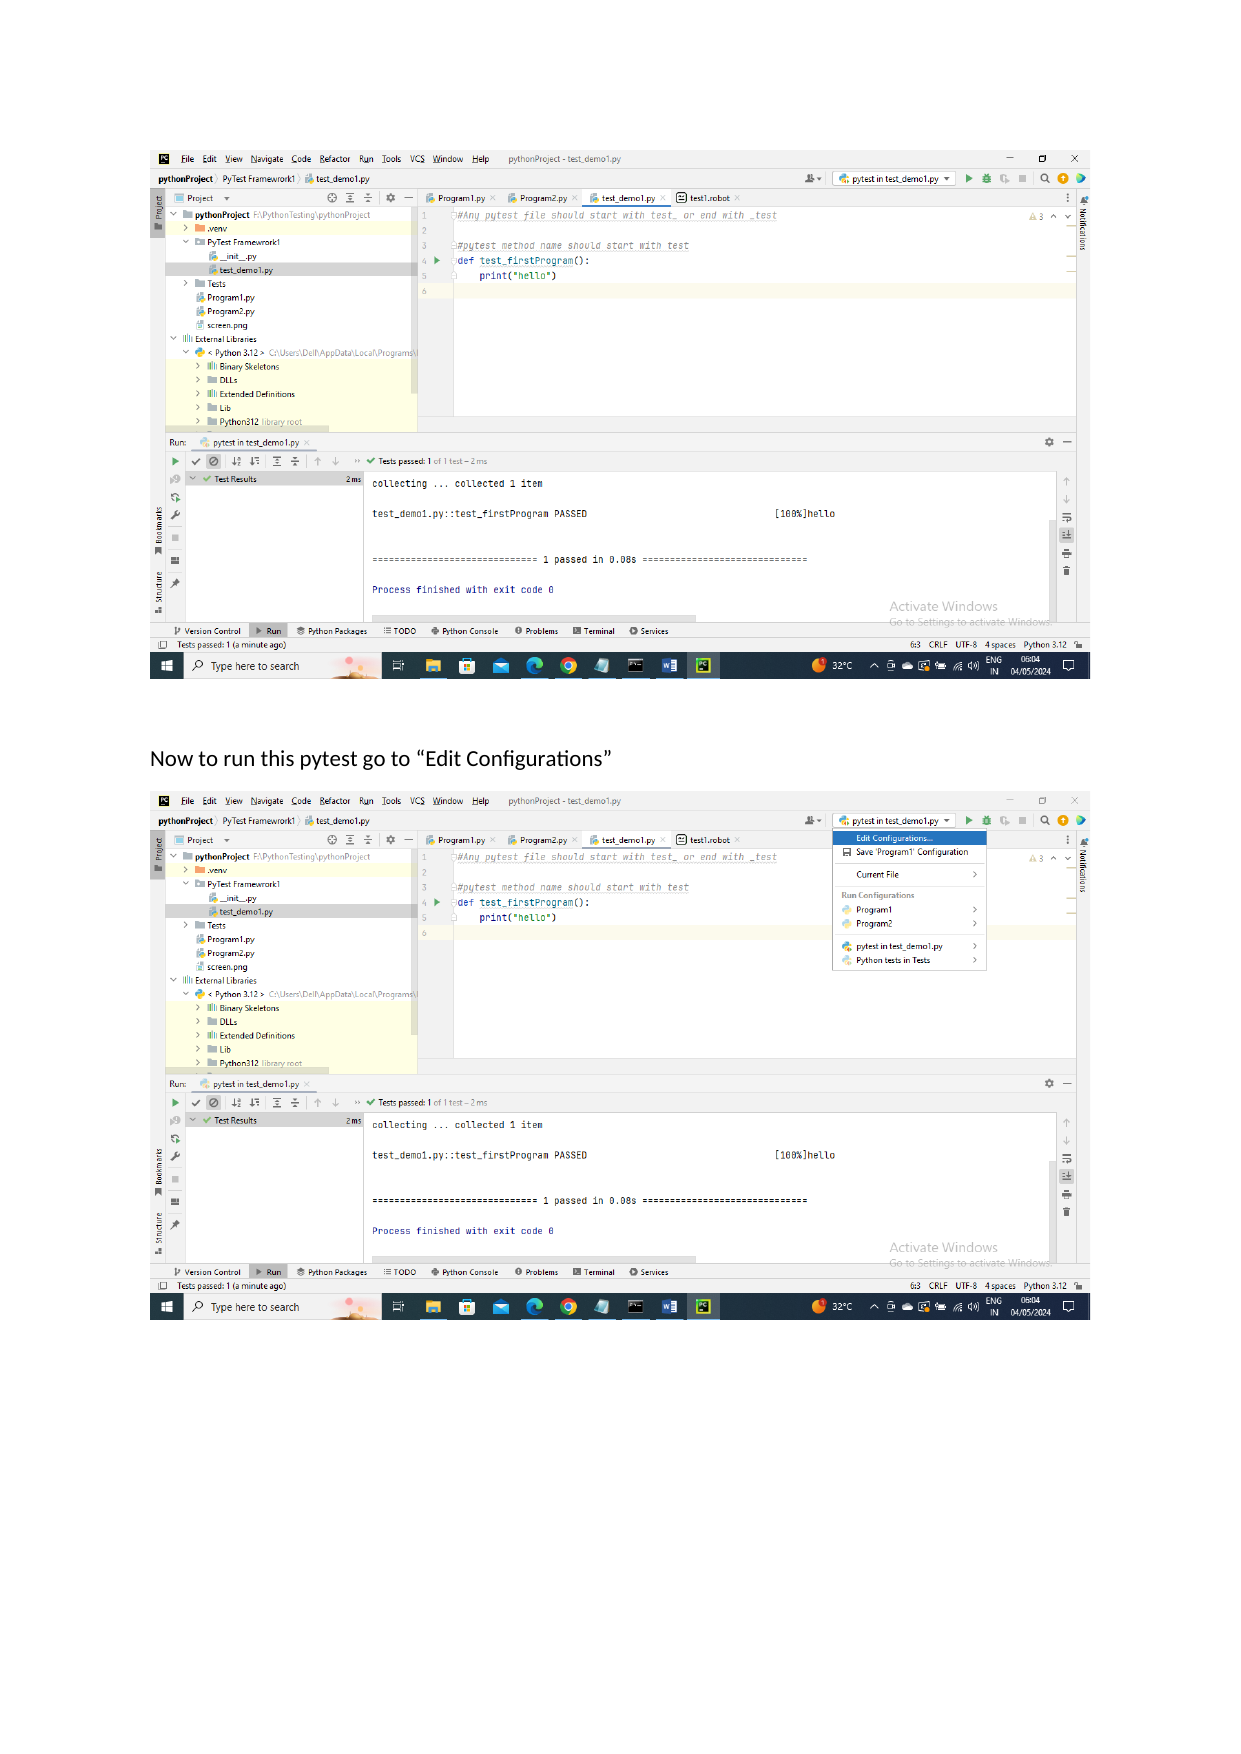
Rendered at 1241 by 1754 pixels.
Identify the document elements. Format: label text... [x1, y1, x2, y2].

text Now to run this pytest go to “Edit Configurations” [150, 744, 1090, 772]
picture [150, 150, 1091, 679]
picture [150, 791, 1091, 1320]
